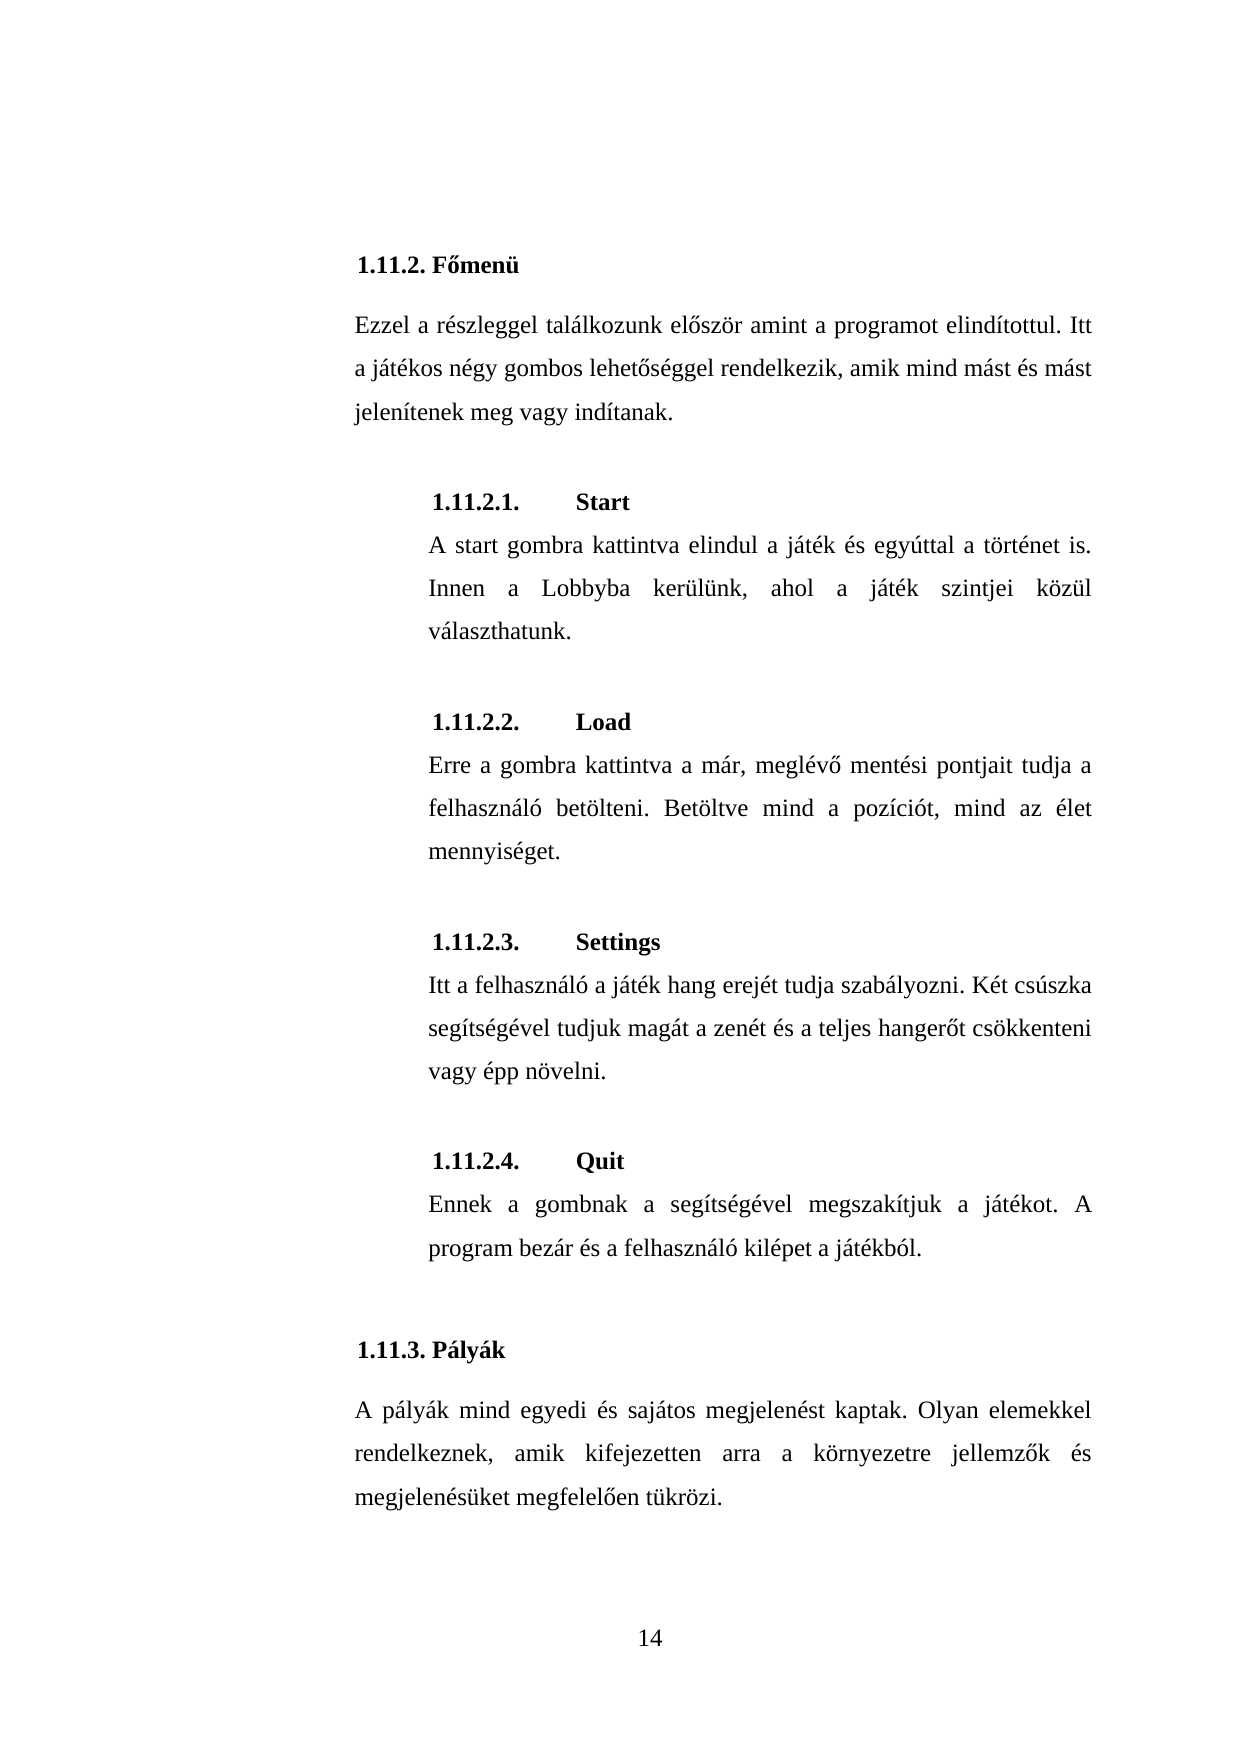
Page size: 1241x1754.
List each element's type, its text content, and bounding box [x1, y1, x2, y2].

subtitle Főmenü [357, 251, 1092, 279]
text Erre a gombra kattintva a már, meglévő mentési pontjait tudja a felhasználó betölteni. Betöltve mind a pozíciót, mind az élet mennyiséget. [428, 750, 1092, 865]
subtitle Settings [432, 927, 1092, 955]
subtitle Pályák [357, 1336, 1092, 1364]
subtitle Start [432, 487, 1092, 516]
text Ennek a gombnak a segítségével megszakítjuk a játékot. A program bezár és a felhasználó kilépet a játékból. [428, 1189, 1092, 1261]
text A pályák mind egyedi és sajátos megjelenést kaptak. Olyan elemekkel rendelkeznek, amik kifejezetten arra a környezetre jellemzők és megjelenésüket megfelelően tükrözi. [354, 1395, 1092, 1510]
text A start gombra kattintva elindul a játék és egyúttal a történet is. Innen a Lobbyba kerülünk, ahol a játék szintjei közül választhatunk. [428, 530, 1092, 645]
text Ezzel a részleggel találkozunk először amint a programot elindítottul. Itt a játékos négy gombos lehetőséggel rendelkezik, amik mind mást és mást jelenítenek meg vagy indítanak. [354, 310, 1092, 425]
subtitle Load [432, 707, 1092, 736]
subtitle Quit [432, 1146, 1092, 1175]
text Itt a felhasználó a játék hang erejét tudja szabályozni. Két csúszka segítségével tudjuk magát a zenét és a teljes hangerőt csökkenteni vagy épp növelni. [428, 970, 1092, 1085]
